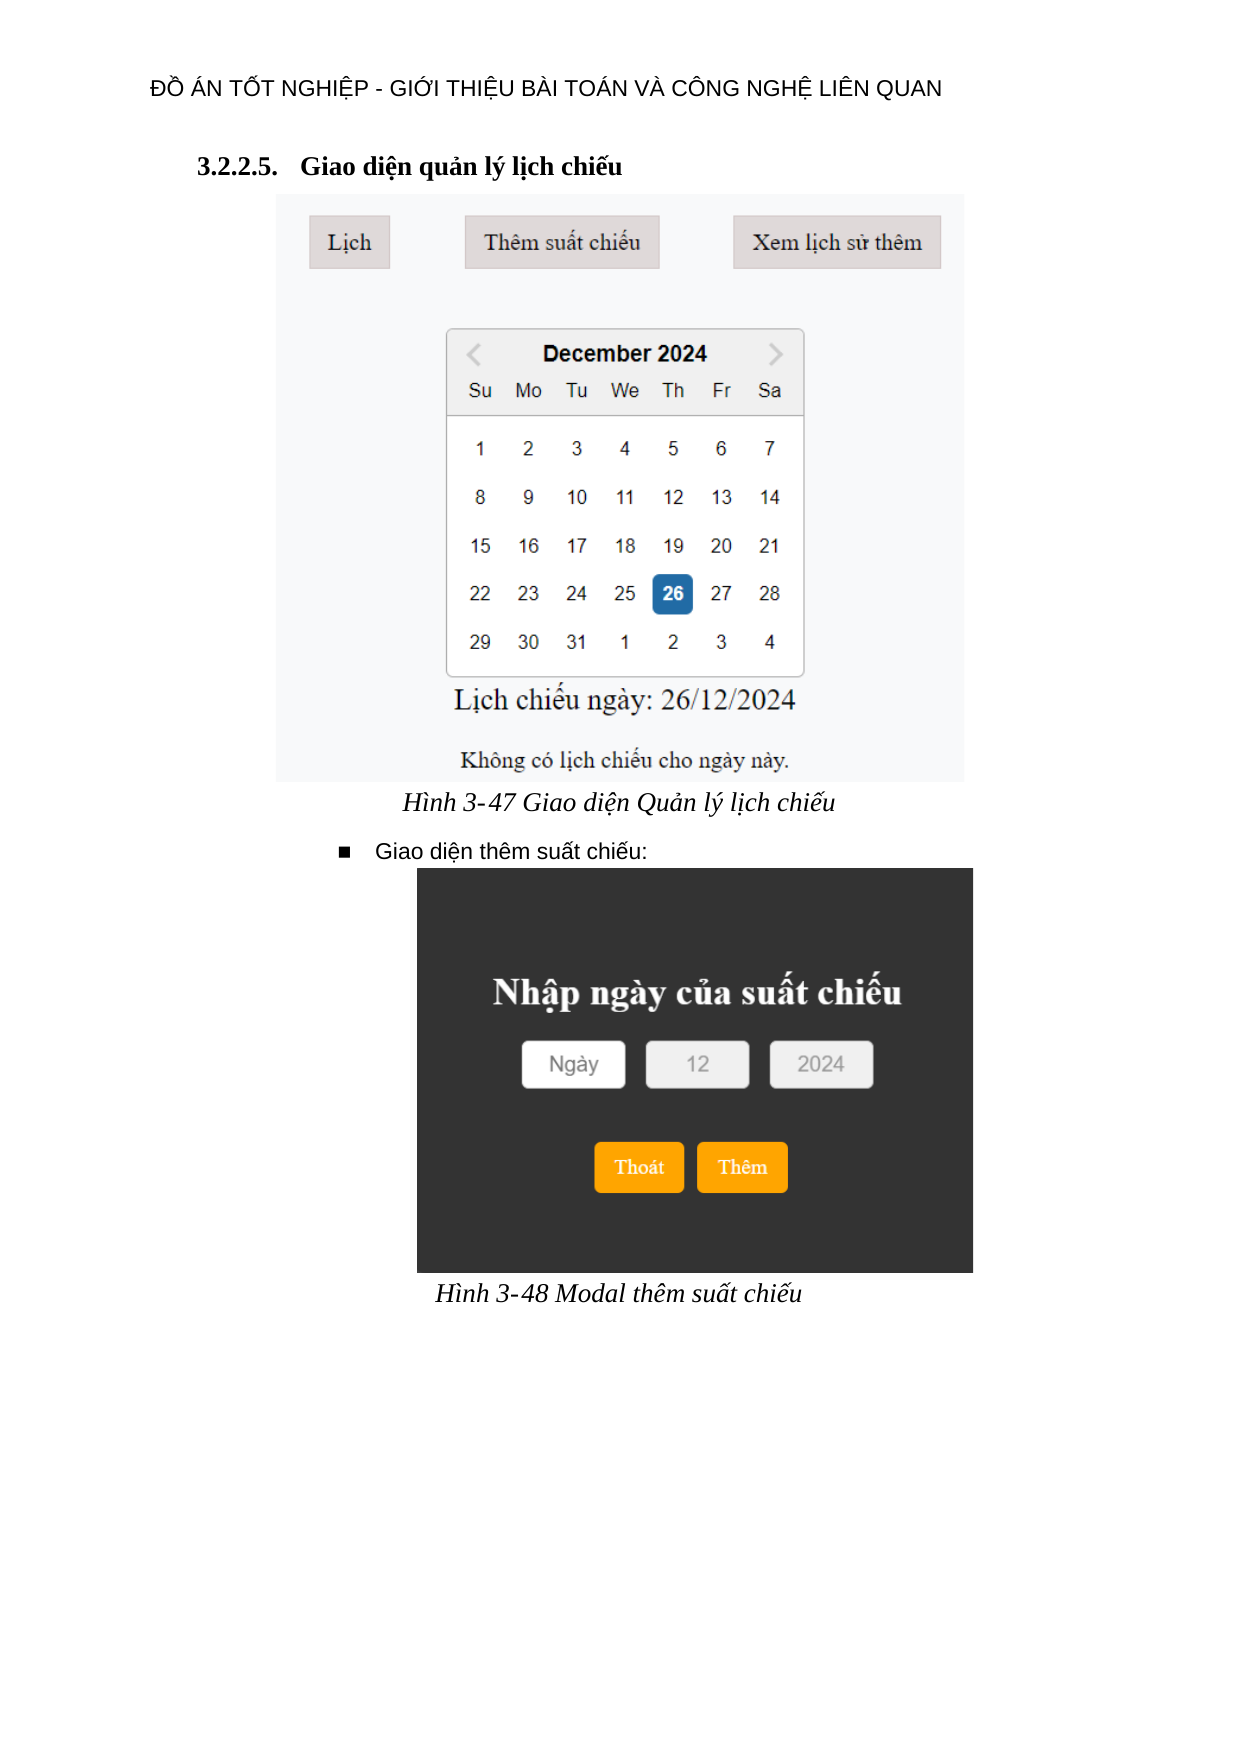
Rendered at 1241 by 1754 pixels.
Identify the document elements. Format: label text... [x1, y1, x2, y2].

picture [417, 868, 974, 1273]
picture [275, 194, 965, 782]
list Giao diện thêm suất chiếu: [337, 838, 1090, 864]
subtitle Giao diện quản lý lịch chiếu [197, 150, 1090, 181]
